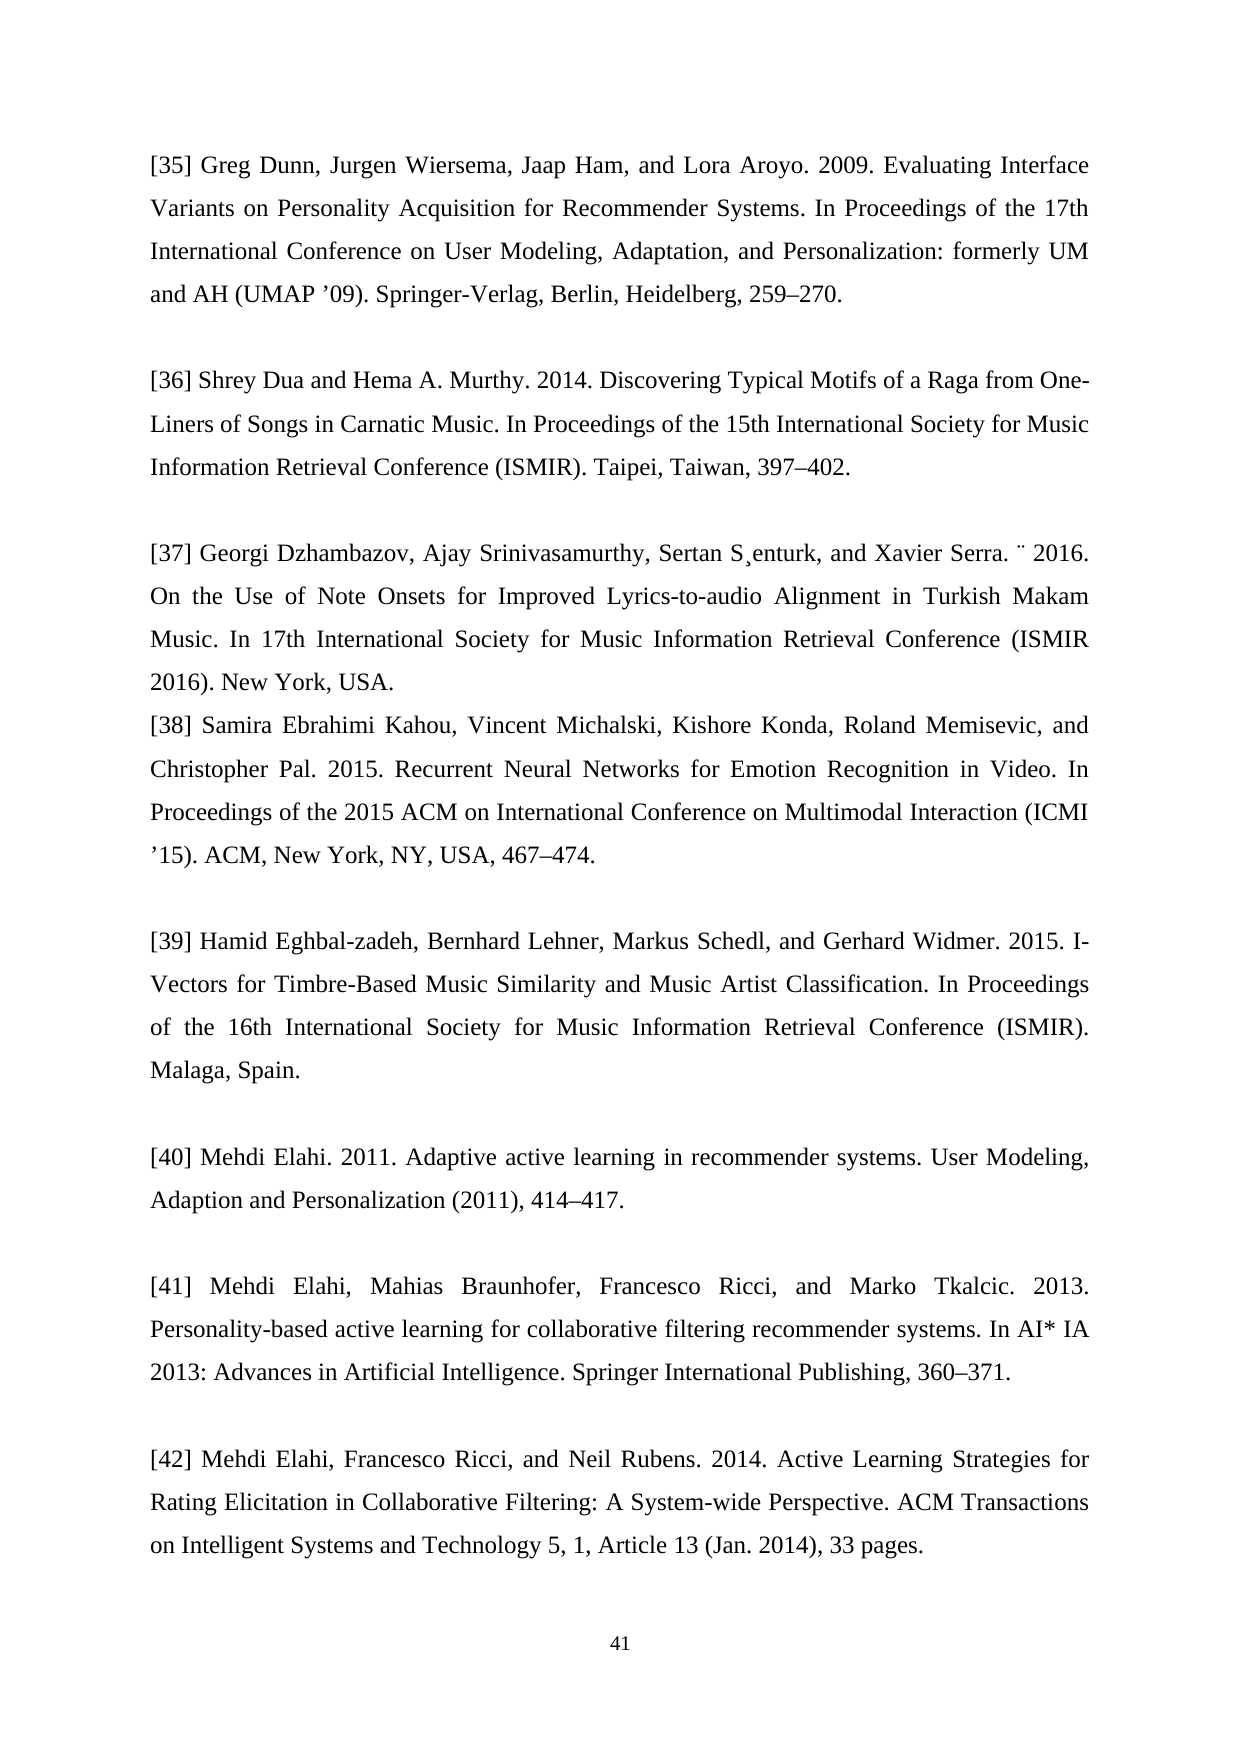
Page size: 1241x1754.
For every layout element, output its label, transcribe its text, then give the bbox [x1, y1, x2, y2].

text [36] Shrey Dua and Hema A. Murthy. 2014. Discovering Typical Motifs of a Raga from One-Liners of Songs in Carnatic Music. In Proceedings of the 15th International Society for Music Information Retrieval Conference (ISMIR). Taipei, Taiwan, 397–402. [150, 366, 1090, 481]
text [41] Mehdi Elahi, Mahias Braunhofer, Francesco Ricci, and Marko Tkalcic. 2013. Personality-based active learning for collaborative filtering recommender systems. In AI* IA 2013: Advances in Artificial Intelligence. Springer International Publishing, 360–371. [150, 1271, 1090, 1386]
text [38] Samira Ebrahimi Kahou, Vincent Michalski, Kishore Konda, Roland Memisevic, and Christopher Pal. 2015. Recurrent Neural Networks for Emotion Recognition in Video. In Proceedings of the 2015 ACM on International Conference on Multimodal Interaction (ICMI ’15). ACM, New York, NY, USA, 467–474. [150, 711, 1090, 869]
text [37] Georgi Dzhambazov, Ajay Srinivasamurthy, Sertan S¸enturk, and Xavier Serra. ¨ 2016. On the Use of Note Onsets for Improved Lyrics-to-audio Alignment in Turkish Makam Music. In 17th International Society for Music Information Retrieval Conference (ISMIR 2016). New York, USA. [150, 538, 1090, 696]
text [35] Greg Dunn, Jurgen Wiersema, Jaap Ham, and Lora Aroyo. 2009. Evaluating Interface Variants on Personality Acquisition for Recommender Systems. In Proceedings of the 17th International Conference on User Modeling, Adaptation, and Personalization: formerly UM and AH (UMAP ’09). Springer-Verlag, Berlin, Heidelberg, 259–270. [150, 150, 1090, 308]
text [42] Mehdi Elahi, Francesco Ricci, and Neil Rubens. 2014. Active Learning Strategies for Rating Elicitation in Collaborative Filtering: A System-wide Perspective. ACM Transactions on Intelligent Systems and Technology 5, 1, Article 13 (Jan. 2014), 33 pages. [150, 1444, 1090, 1559]
text [39] Hamid Eghbal-zadeh, Bernhard Lehner, Markus Schedl, and Gerhard Widmer. 2015. I-Vectors for Timbre-Based Music Similarity and Music Artist Classification. In Proceedings of the 16th International Society for Music Information Retrieval Conference (ISMIR). Malaga, Spain. [150, 926, 1090, 1084]
text [40] Mehdi Elahi. 2011. Adaptive active learning in recommender systems. User Modeling, Adaption and Personalization (2011), 414–417. [150, 1142, 1090, 1214]
